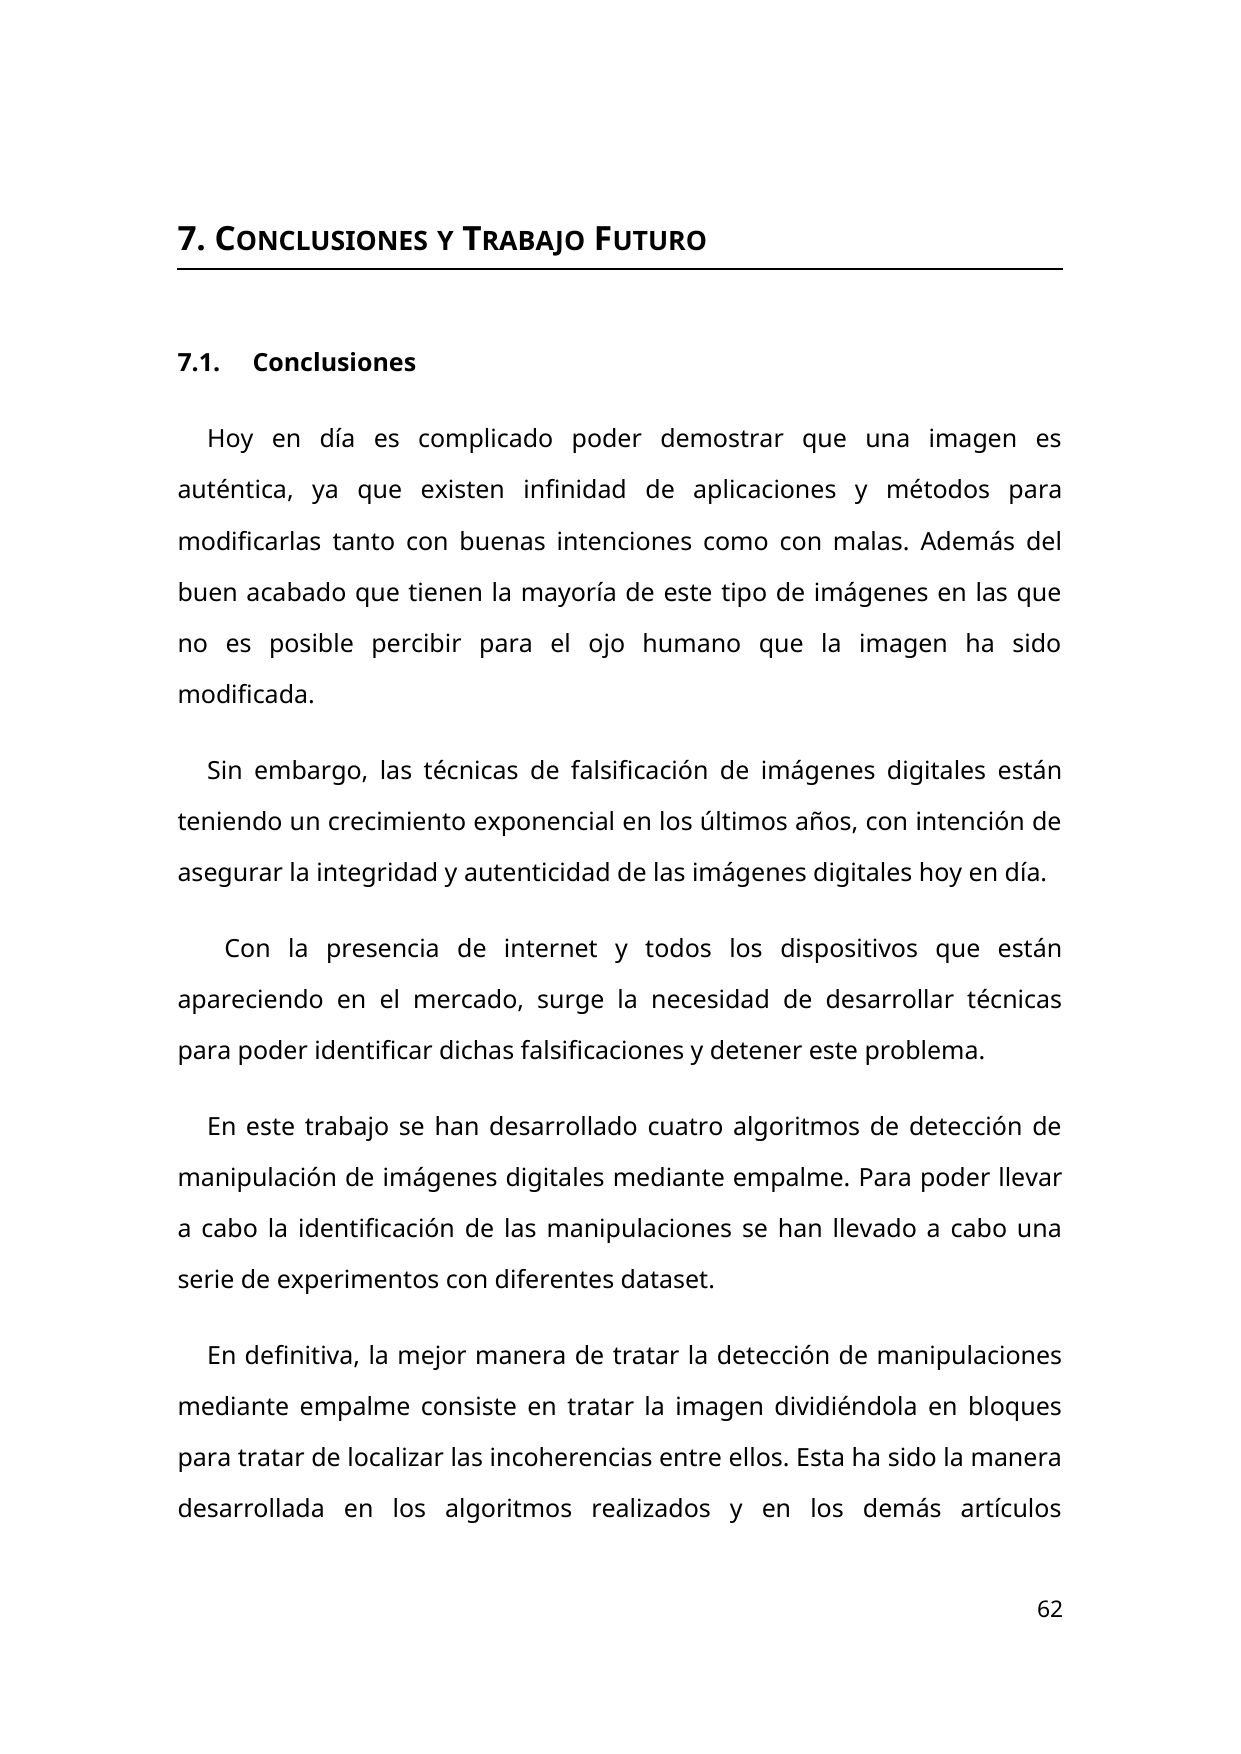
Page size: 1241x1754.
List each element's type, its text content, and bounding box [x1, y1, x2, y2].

text Con la presencia de internet y todos los dispositivos que están apareciendo en el mercado, surge la necesidad de desarrollar técnicas para poder identificar dichas falsificaciones y detener este problema. [177, 930, 1063, 1067]
text En este trabajo se han desarrollado cuatro algoritmos de detección de manipulación de imágenes digitales mediante empalme. Para poder llevar a cabo la identificación de las manipulaciones se han llevado a cabo una serie de experimentos con diferentes dataset. [177, 1108, 1063, 1296]
subtitle Conclusiones [177, 345, 1063, 379]
subtitle Conclusiones y Trabajo Futuro [177, 215, 1063, 268]
text Sin embargo, las técnicas de falsificación de imágenes digitales están teniendo un crecimiento exponencial en los últimos años, con intención de asegurar la integridad y autenticidad de las imágenes digitales hoy en día. [177, 752, 1063, 888]
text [177, 1338, 1063, 1525]
text Hoy en día es complicado poder demostrar que una imagen es auténtica, ya que existen infinidad de aplicaciones y métodos para modificarlas tanto con buenas intenciones como con malas. Además del buen acabado que tienen la mayoría de este tipo de imágenes en las que no es posible percibir para el ojo humano que la imagen ha sido modificada. [177, 421, 1063, 710]
